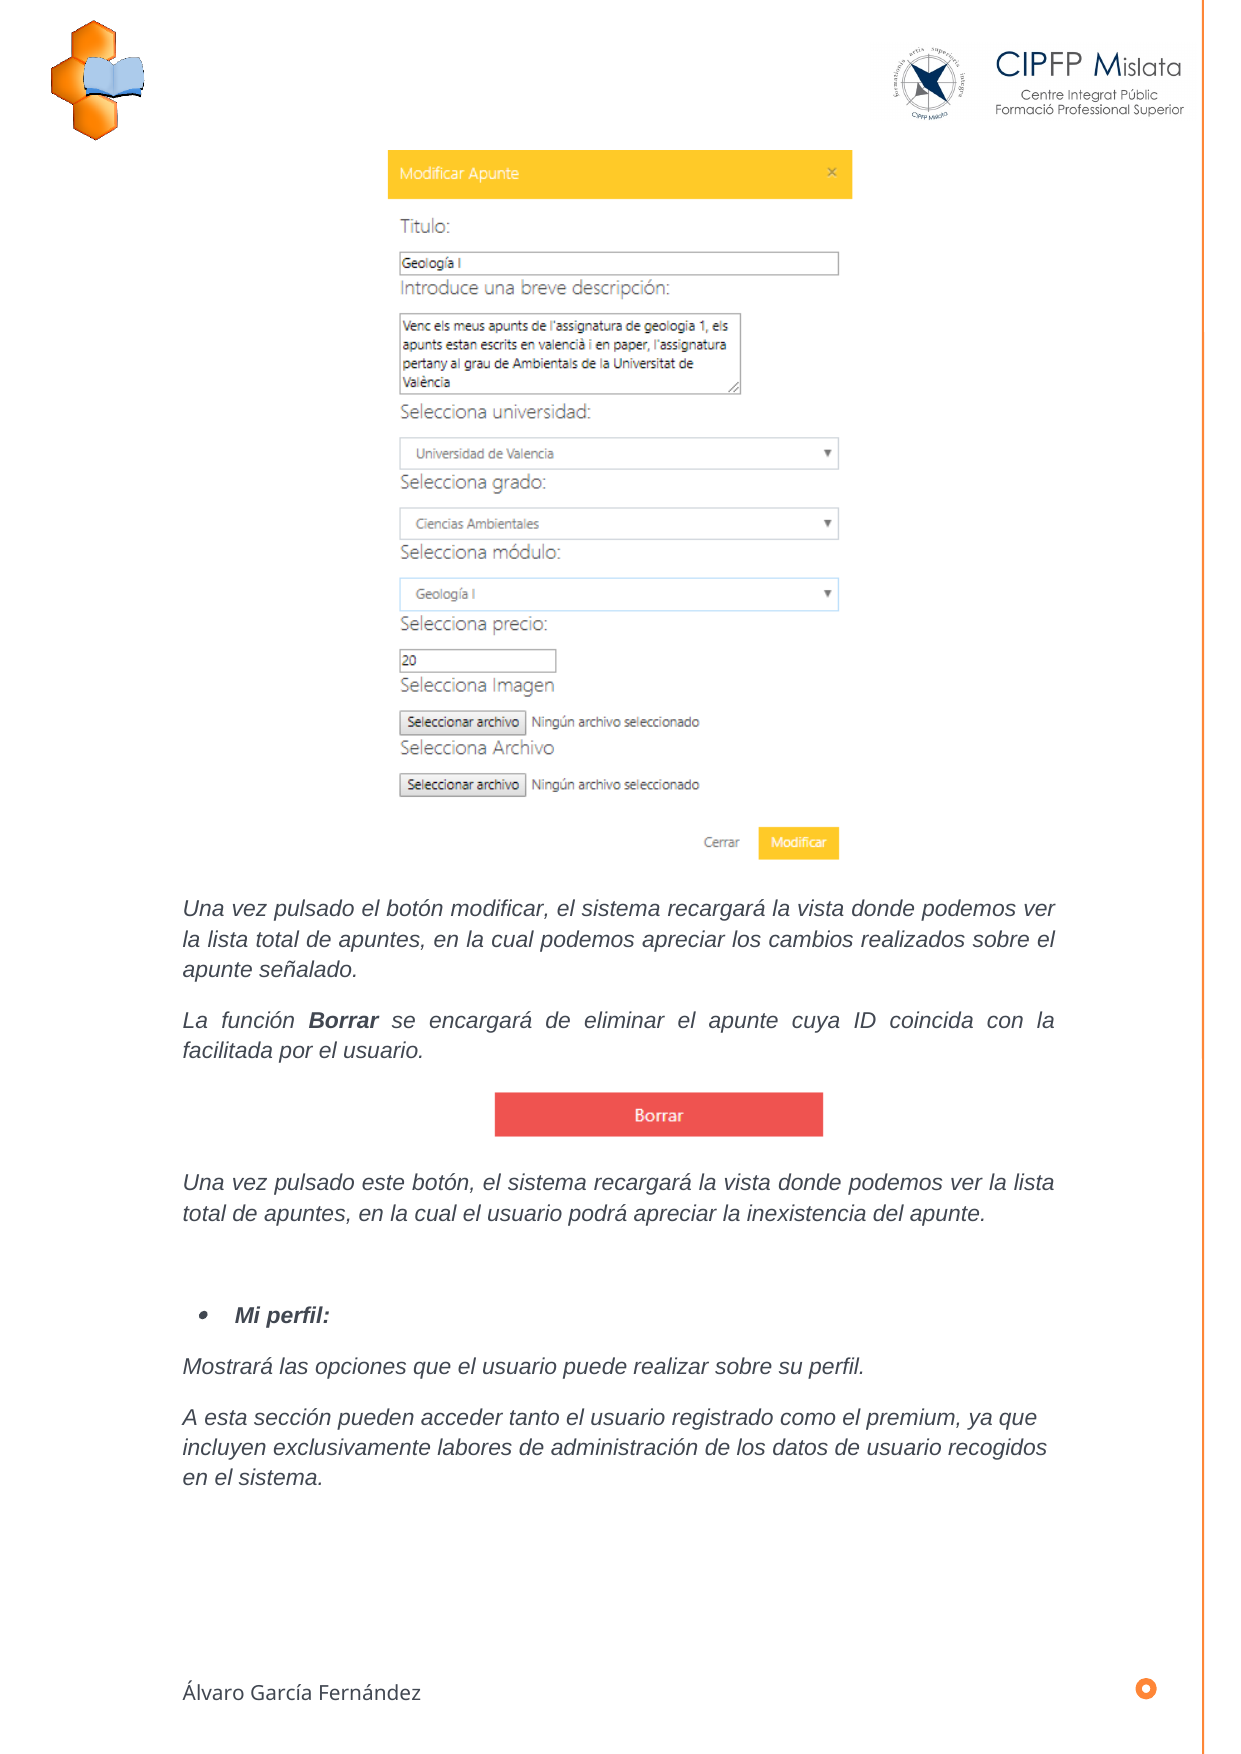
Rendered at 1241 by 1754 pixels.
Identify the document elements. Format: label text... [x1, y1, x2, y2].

text Mostrará las opciones que el usuario puede realizar sobre su perfil. [182, 1353, 1058, 1379]
picture [41, 18, 164, 141]
text La función Borrar se encargará de eliminar el apunte cuya ID coincida con la facilitada por el usuario. [182, 1007, 1058, 1063]
picture [488, 1088, 827, 1145]
text Una vez pulsado este botón, el sistema recargará la vista donde podemos ver la lista total de apuntes, en la cual el usuario podrá apreciar la inexistencia del apunte. [182, 1169, 1058, 1226]
list Mi perfil: [197, 1302, 1058, 1328]
text A esta sección pueden acceder tanto el usuario registrado como el premium, ya que incluyen exclusivamente labores de administración de los datos de usuario recogidos en el sistema. [182, 1404, 1058, 1491]
text Una vez pulsado el botón modificar, el sistema recargará la vista donde podemos ver la lista total de apuntes, en la cual podemos apreciar los cambios realizados sobre el apunte señalado. [182, 895, 1058, 982]
picture [387, 150, 853, 871]
